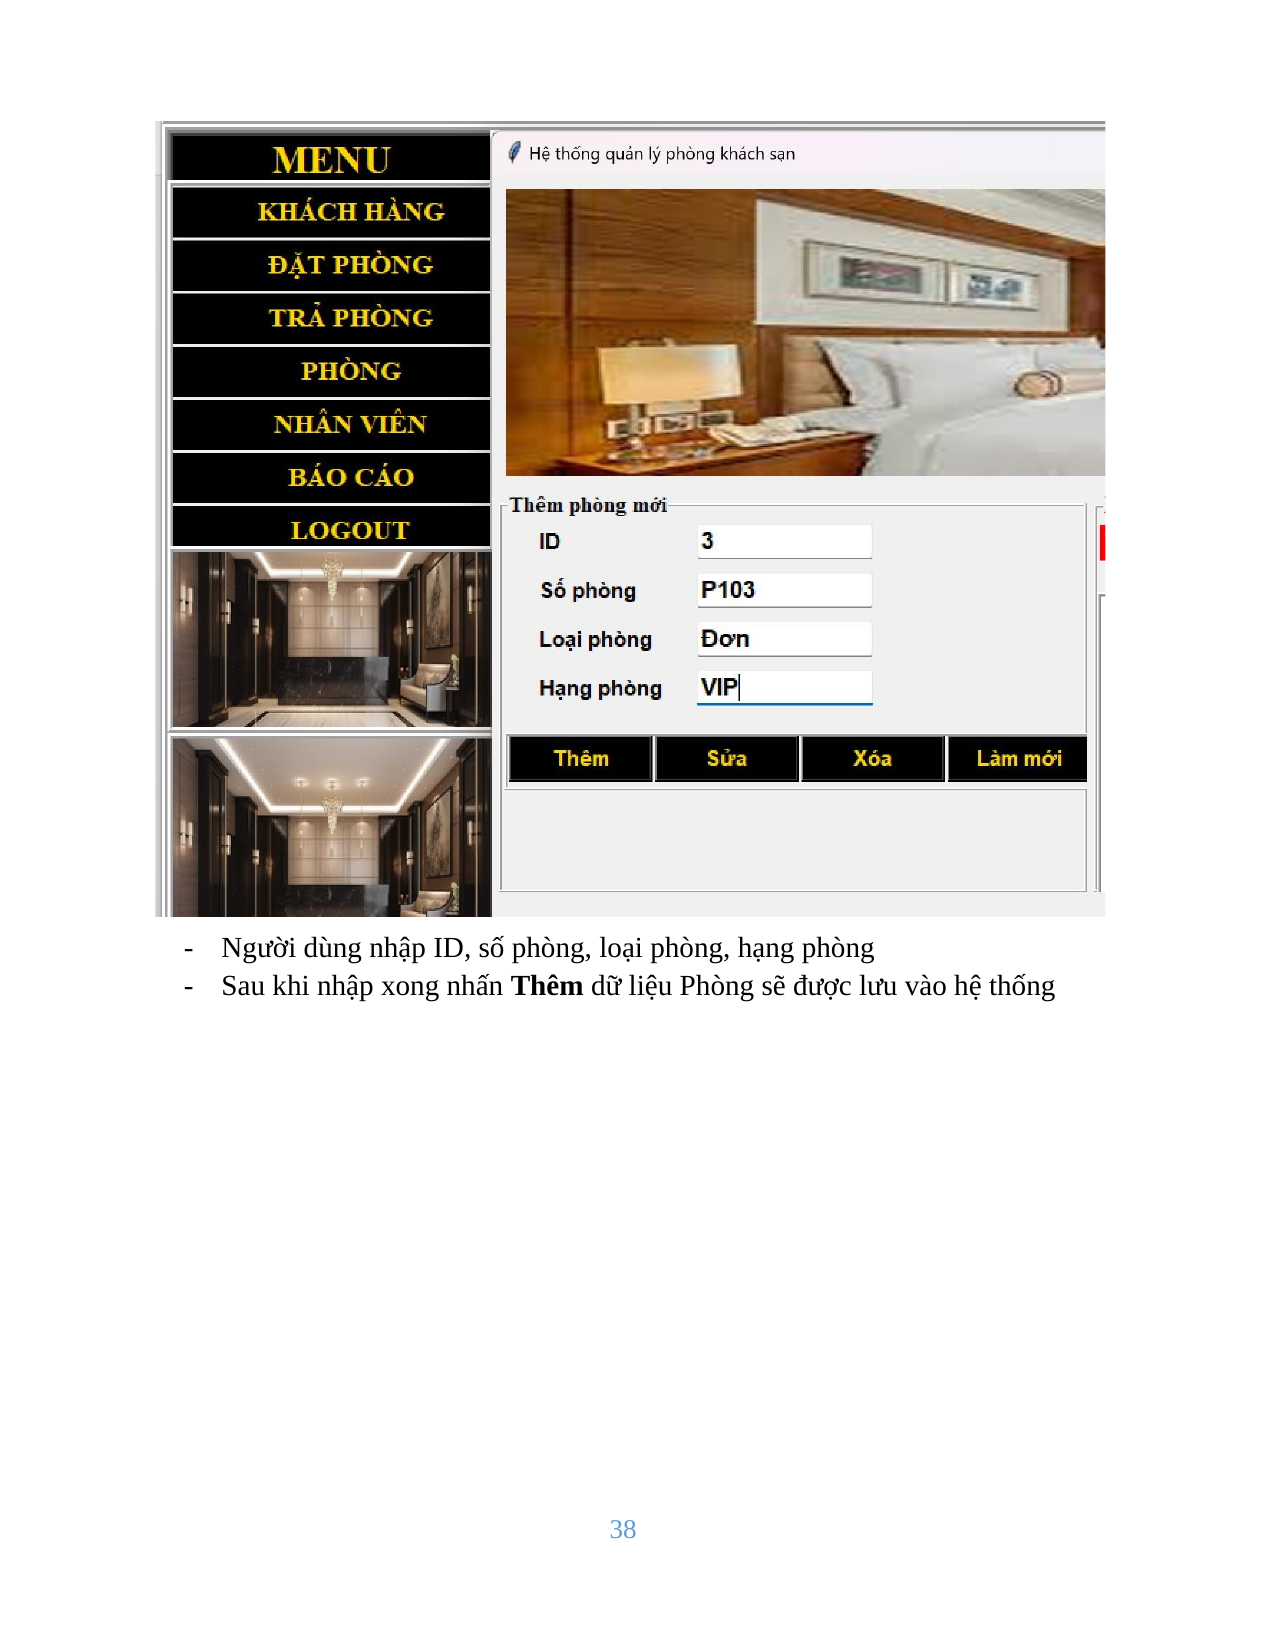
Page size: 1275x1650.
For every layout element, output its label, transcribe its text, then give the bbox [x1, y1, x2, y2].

picture [155, 121, 1106, 917]
list Sau khi nhập xong nhấn Thêm dữ liệu Phòng sẽ được lưu vào hệ thống [184, 968, 1099, 1001]
list Người dùng nhập ID, số phòng, loại phòng, hạng phòng [184, 930, 1099, 964]
